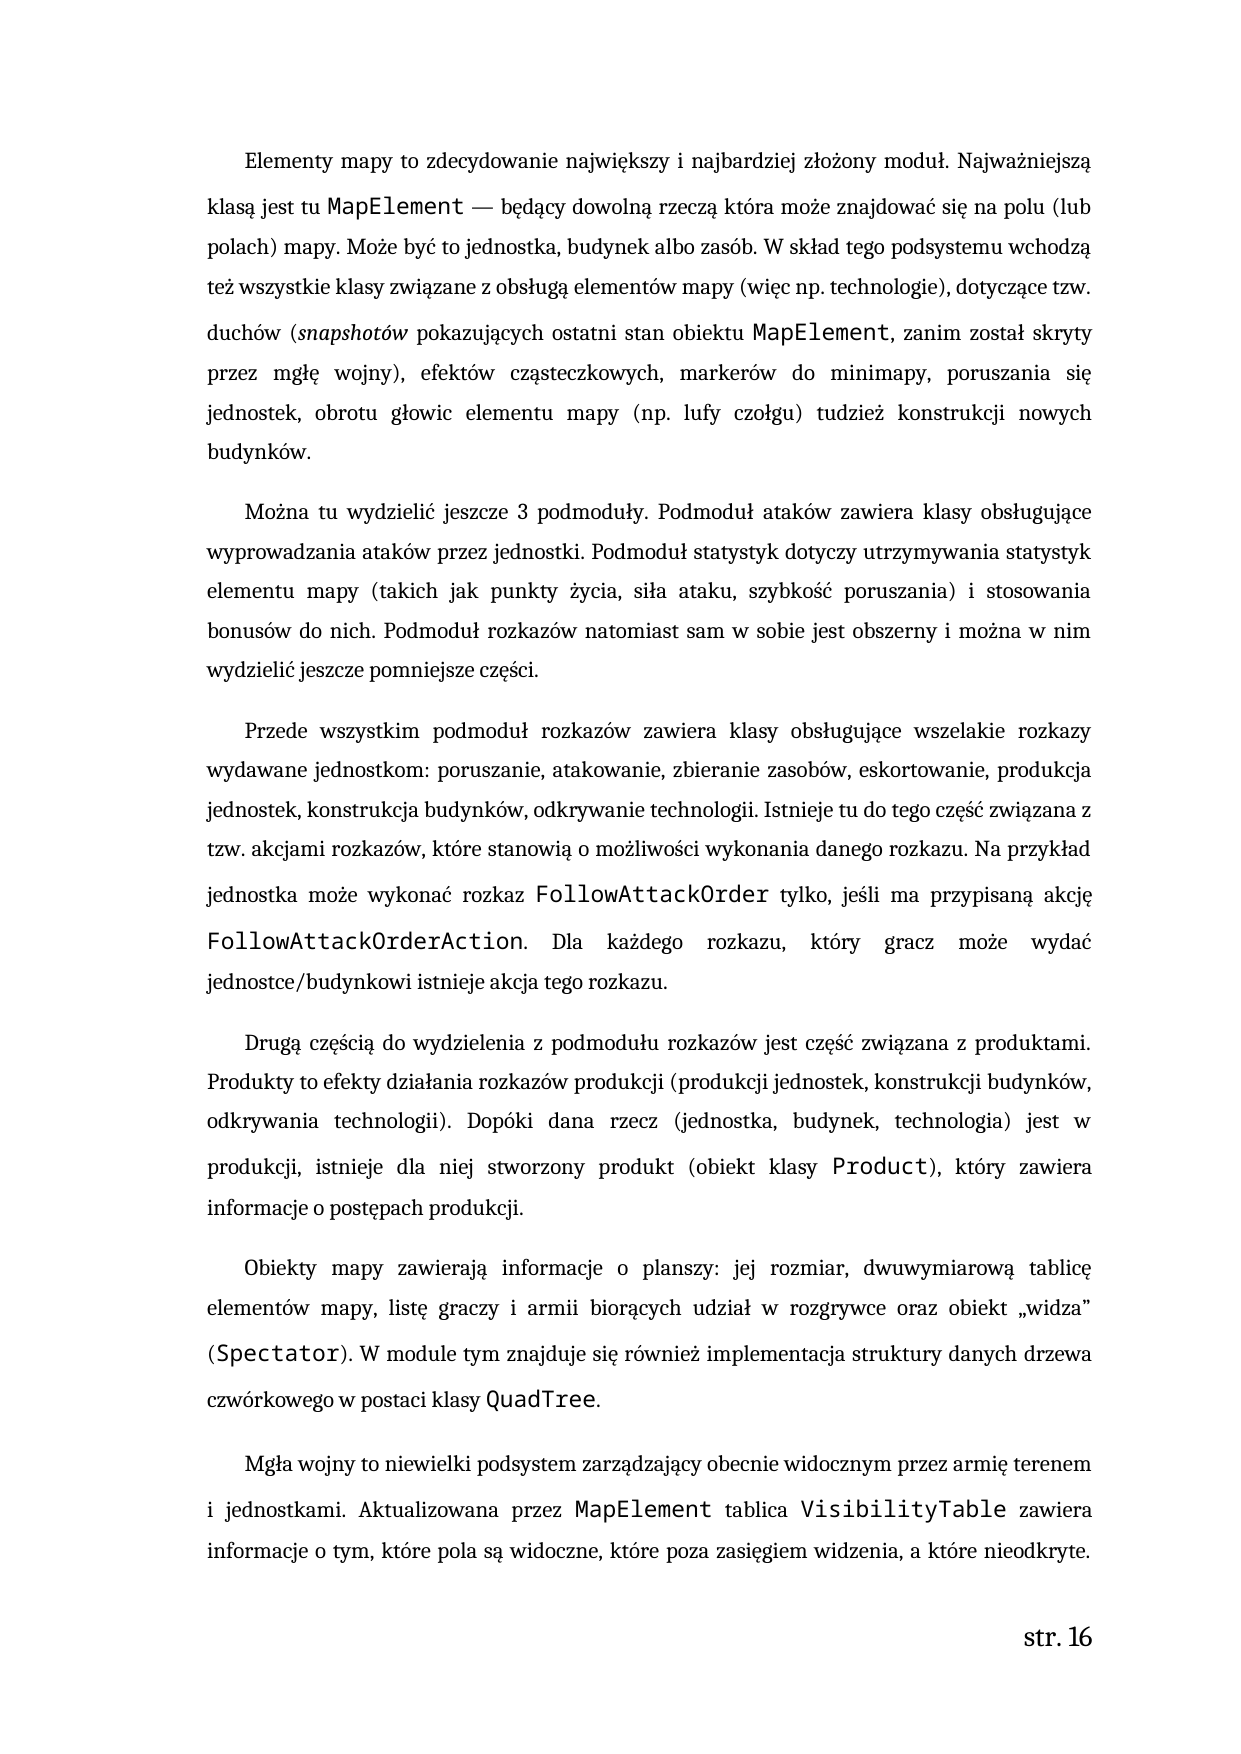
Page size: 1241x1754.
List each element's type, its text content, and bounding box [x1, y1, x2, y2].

text Drugą częścią do wydzielenia z podmodułu rozkazów jest część związana z produktami. Produkty to efekty działania rozkazów produkcji (produkcji jednostek, konstrukcji budynków, odkrywania technologii). Dopóki dana rzecz (jednostka, budynek, technologia) jest w produkcji, istnieje dla niej stworzony produkt (obiekt klasy Product), który zawiera informacje o postępach produkcji. [207, 1029, 1092, 1221]
text Przede wszystkim podmoduł rozkazów zawiera klasy obsługujące wszelakie rozkazy wydawane jednostkom: poruszanie, atakowanie, zbieranie zasobów, eskortowanie, produkcja jednostek, konstrukcja budynków, odkrywanie technologii. Istnieje tu do tego część związana z tzw. akcjami rozkazów, które stanowią o możliwości wykonania danego rozkazu. Na przykład jednostka może wykonać rozkaz FollowAttackOrder tylko, jeśli ma przypisaną akcję FollowAttackOrderAction. Dla każdego rozkazu, który gracz może wydać jednostce/budynkowi istnieje akcja tego rozkazu. [207, 717, 1092, 995]
text Obiekty mapy zawierają informacje o planszy: jej rozmiar, dwuwymiarową tablicę elementów mapy, listę graczy i armii biorących udział w rozgrywce oraz obiekt „widza” (Spectator). W module tym znajduje się również implementacja struktury danych drzewa czwórkowego w postaci klasy QuadTree. [207, 1255, 1092, 1414]
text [207, 1451, 1092, 1564]
text Elementy mapy to zdecydowanie największy i najbardziej złożony moduł. Najważniejszą klasą jest tu MapElement — będący dowolną rzeczą która może znajdować się na polu (lub polach) mapy. Może być to jednostka, budynek albo zasób. W skład tego podsystemu wchodzą też wszystkie klasy związane z obsługą elementów mapy (więc np. technologie), dotyczące tzw. duchów (snapshotów pokazujących ostatni stan obiektu MapElement, zanim został skryty przez mgłę wojny), efektów cząsteczkowych, markerów do minimapy, poruszania się jednostek, obrotu głowic elementu mapy (np. lufy czołgu) tudzież konstrukcji nowych budynków. [207, 148, 1092, 465]
text Można tu wydzielić jeszcze 3 podmoduły. Podmoduł ataków zawiera klasy obsługujące wyprowadzania ataków przez jednostki. Podmoduł statystyk dotyczy utrzymywania statystyk elementu mapy (takich jak punkty życia, siła ataku, szybkość poruszania) i stosowania bonusów do nich. Podmoduł rozkazów natomiast sam w sobie jest obszerny i można w nim wydzielić jeszcze pomniejsze części. [207, 499, 1092, 683]
